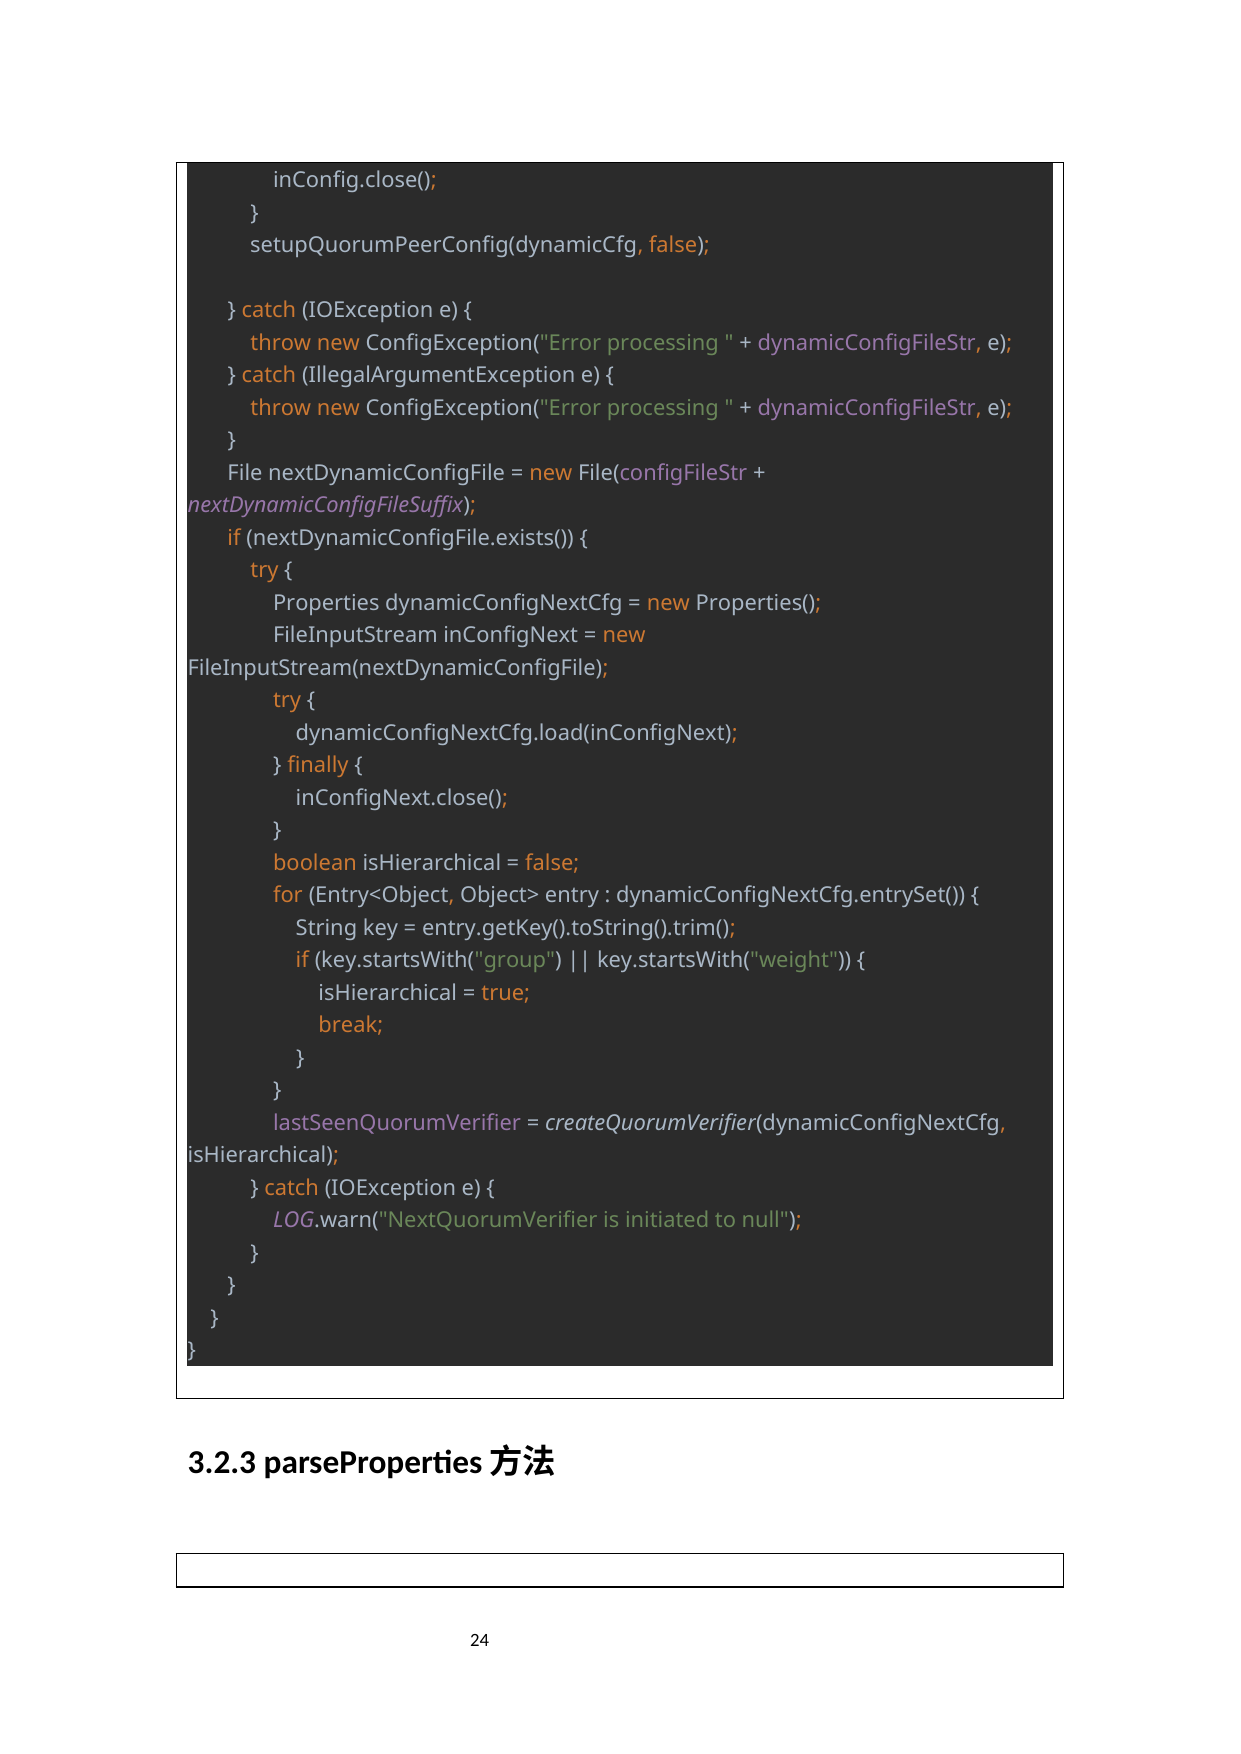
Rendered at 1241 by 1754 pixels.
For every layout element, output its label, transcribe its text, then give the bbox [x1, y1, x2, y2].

subtitle 3.2.3 parseProperties方法 [187, 1426, 1053, 1491]
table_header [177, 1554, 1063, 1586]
